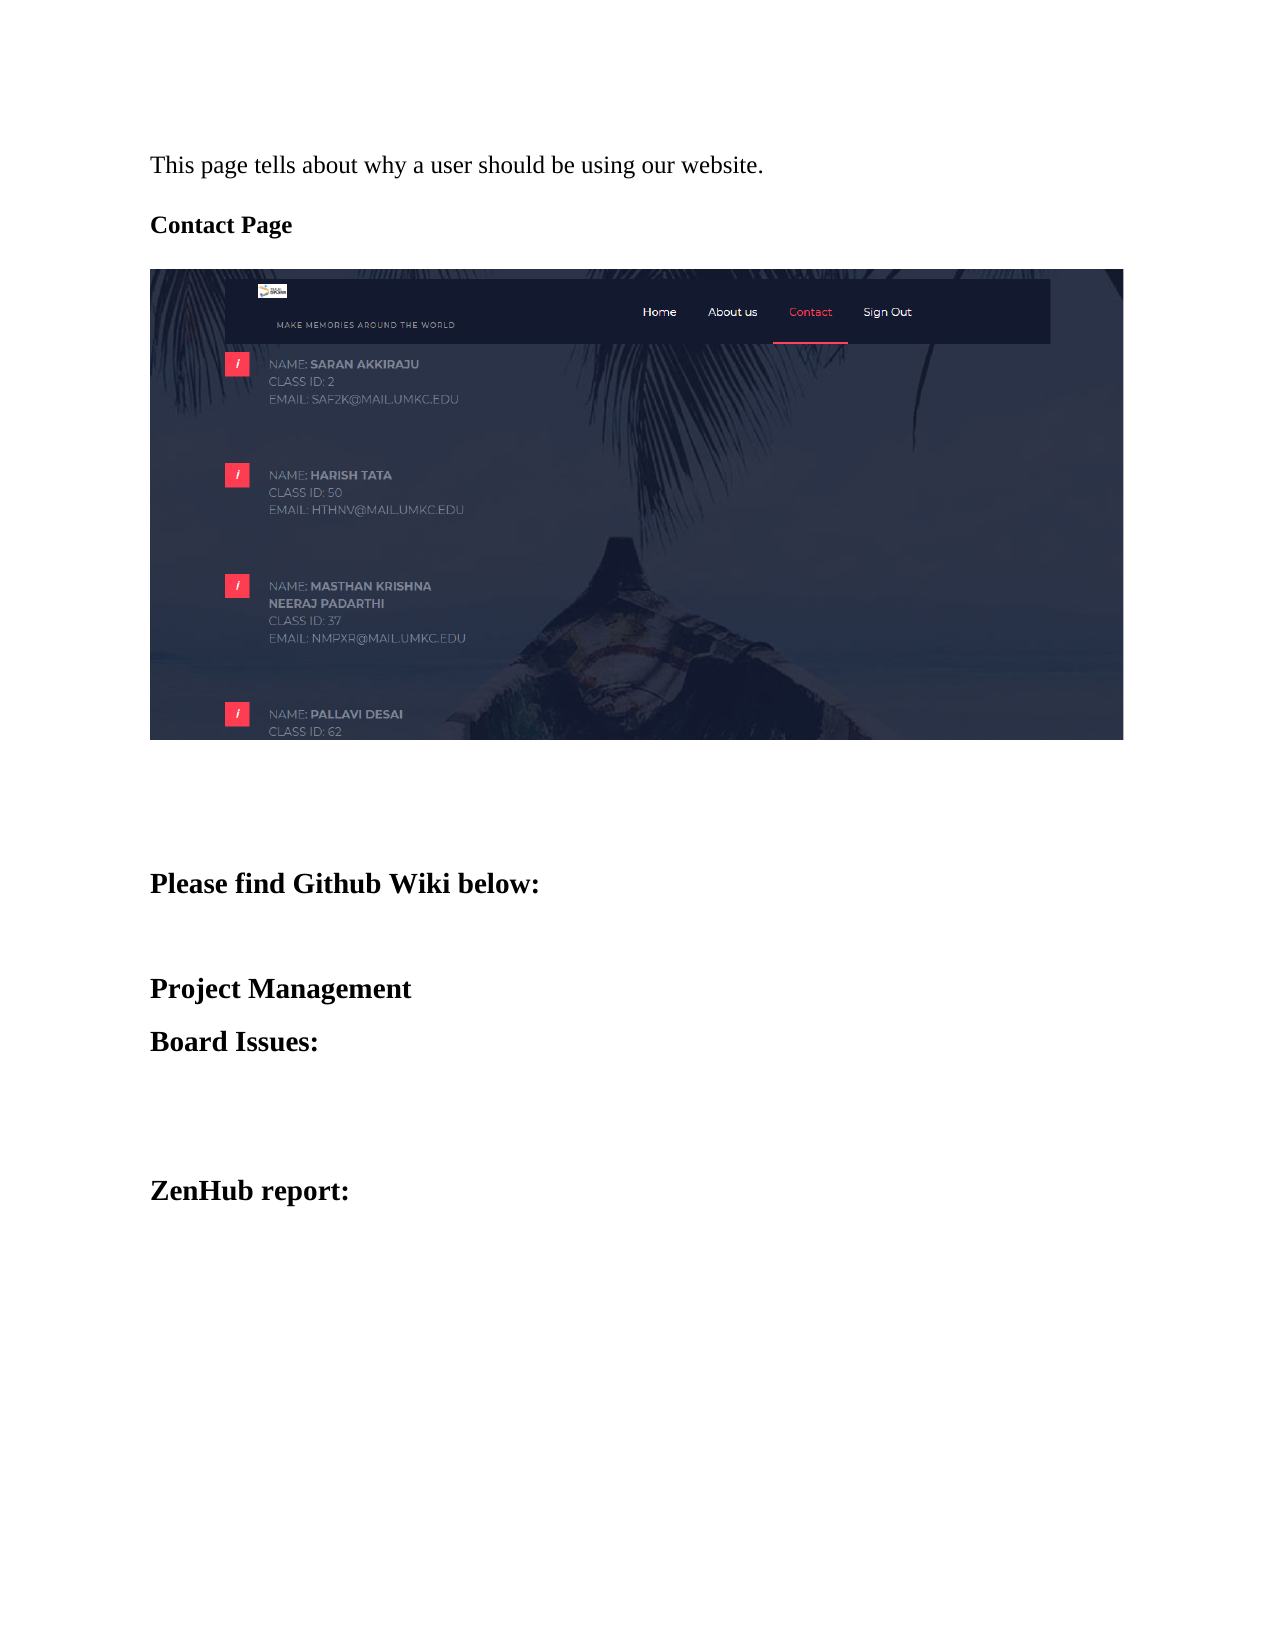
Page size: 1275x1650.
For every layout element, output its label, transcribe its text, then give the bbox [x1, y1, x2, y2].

text Board Issues: [150, 1024, 1125, 1058]
text Project Management [150, 972, 1125, 1005]
text Please find Github Wiki below: [150, 866, 1125, 899]
text This page tells about why a user should be using our website. [150, 150, 1125, 179]
text ZenHub report: [150, 1173, 1125, 1206]
text Contact Page [150, 210, 1125, 238]
picture [150, 269, 1124, 740]
